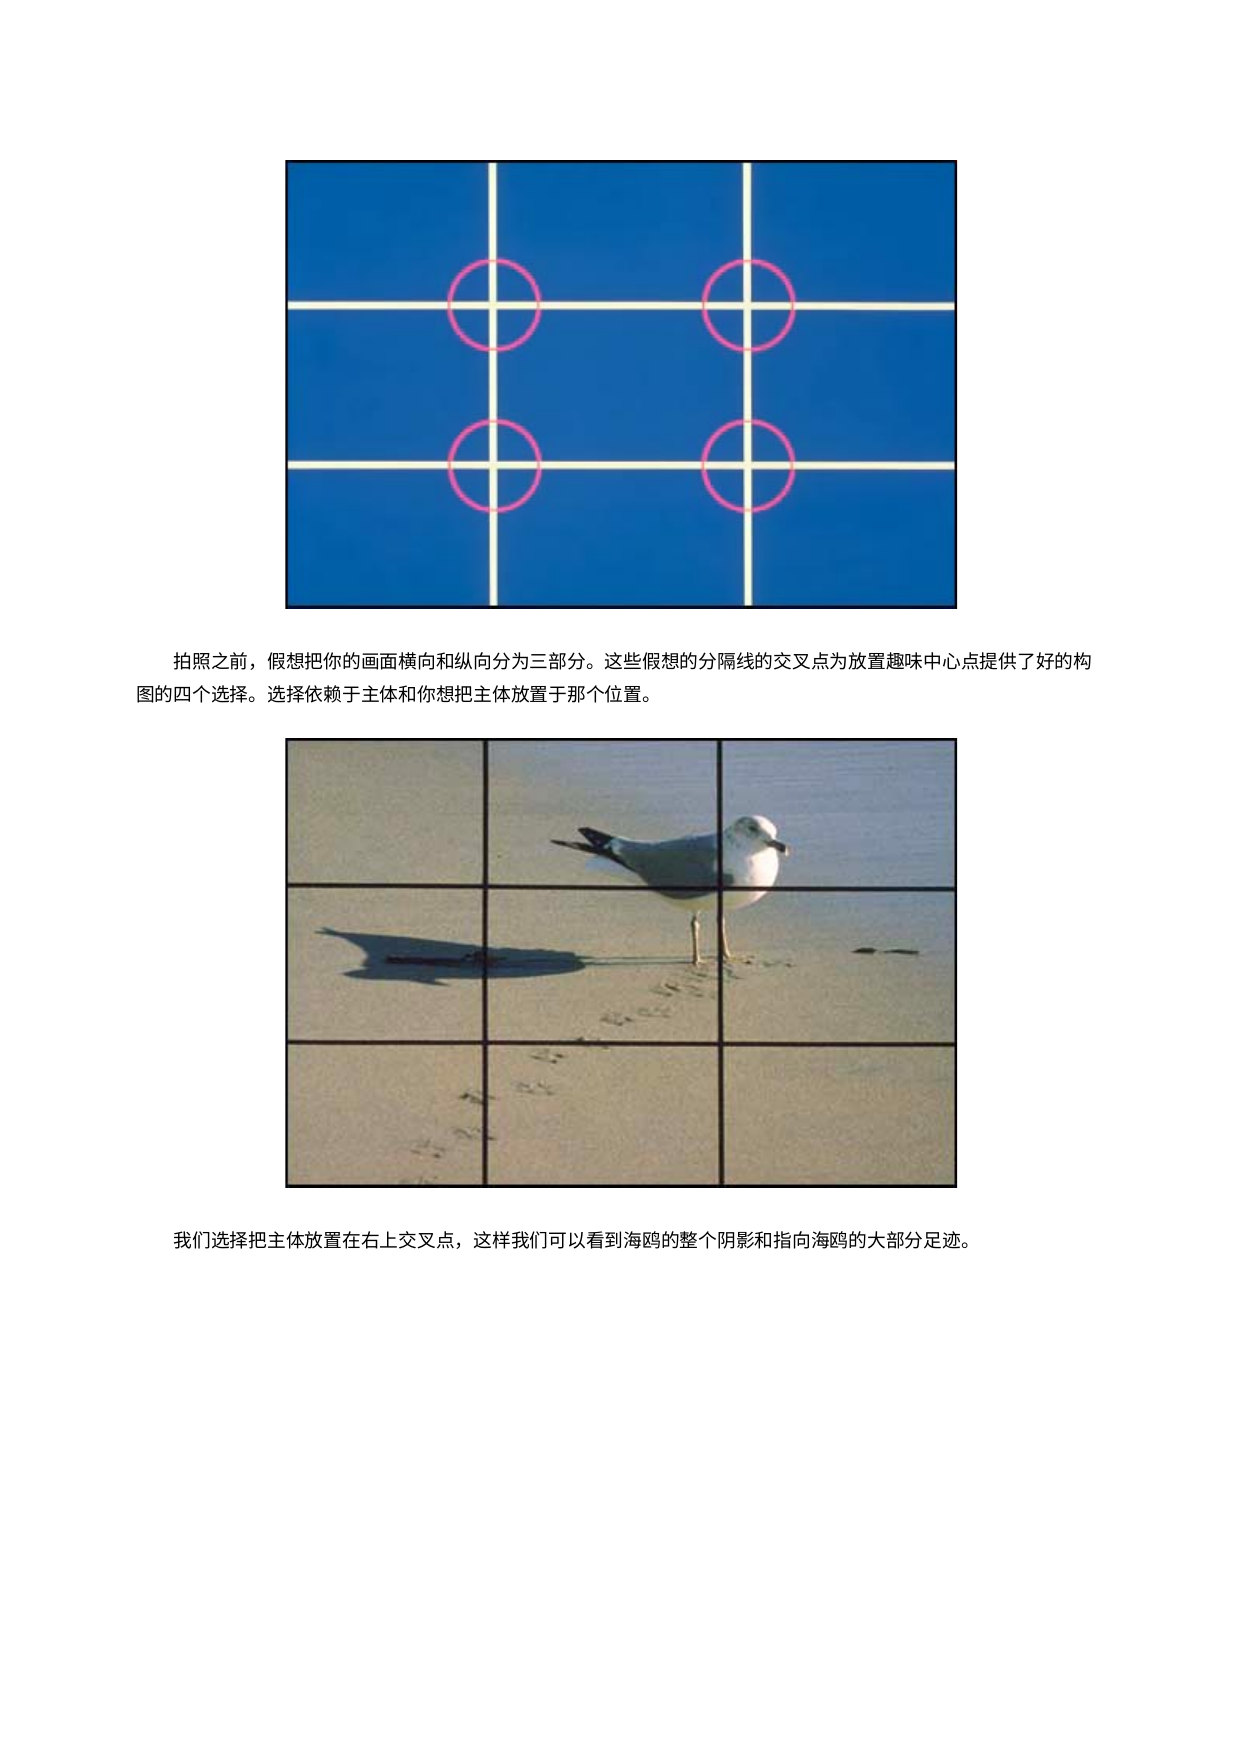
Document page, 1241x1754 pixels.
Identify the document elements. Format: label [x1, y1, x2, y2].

table_header [134, 130, 1108, 1286]
picture [285, 738, 958, 1188]
picture [285, 160, 958, 609]
